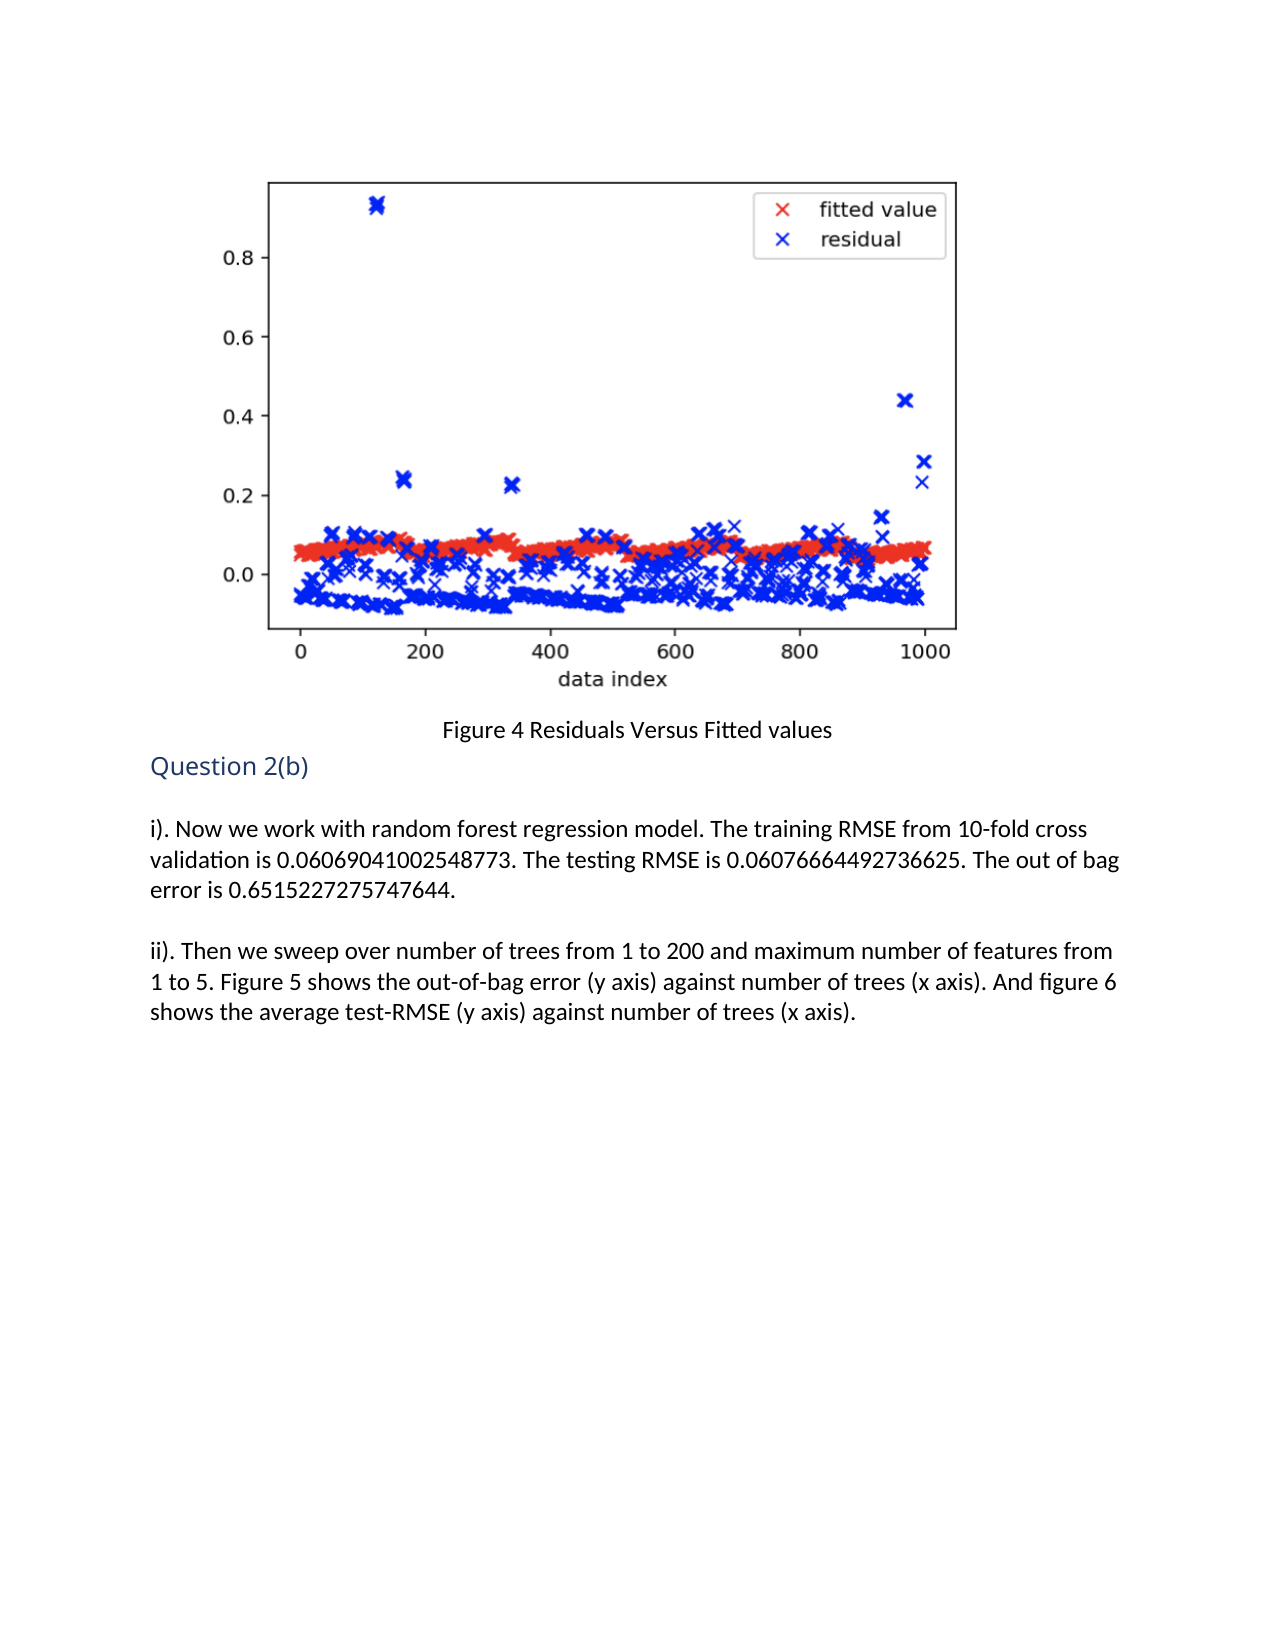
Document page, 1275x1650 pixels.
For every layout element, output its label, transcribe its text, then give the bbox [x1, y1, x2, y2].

text Figure 4 Residuals Versus Fitted values [150, 714, 1125, 744]
picture [205, 150, 1071, 714]
text i). Now we work with random forest regression model. The training RMSE from 10-fold cross validation is 0.06069041002548773. The testing RMSE is 0.06076664492736625. The out of bag error is 0.6515227275747644. [150, 813, 1125, 905]
text ii). Then we sweep over number of trees from 1 to 200 and maximum number of features from 1 to 5. Figure 5 shows the out-of-bag error (y axis) against number of trees (x axis). And figure 6 shows the average test-RMSE (y axis) against number of trees (x axis). [150, 935, 1125, 1027]
subtitle Question 2(b) [150, 749, 1125, 783]
